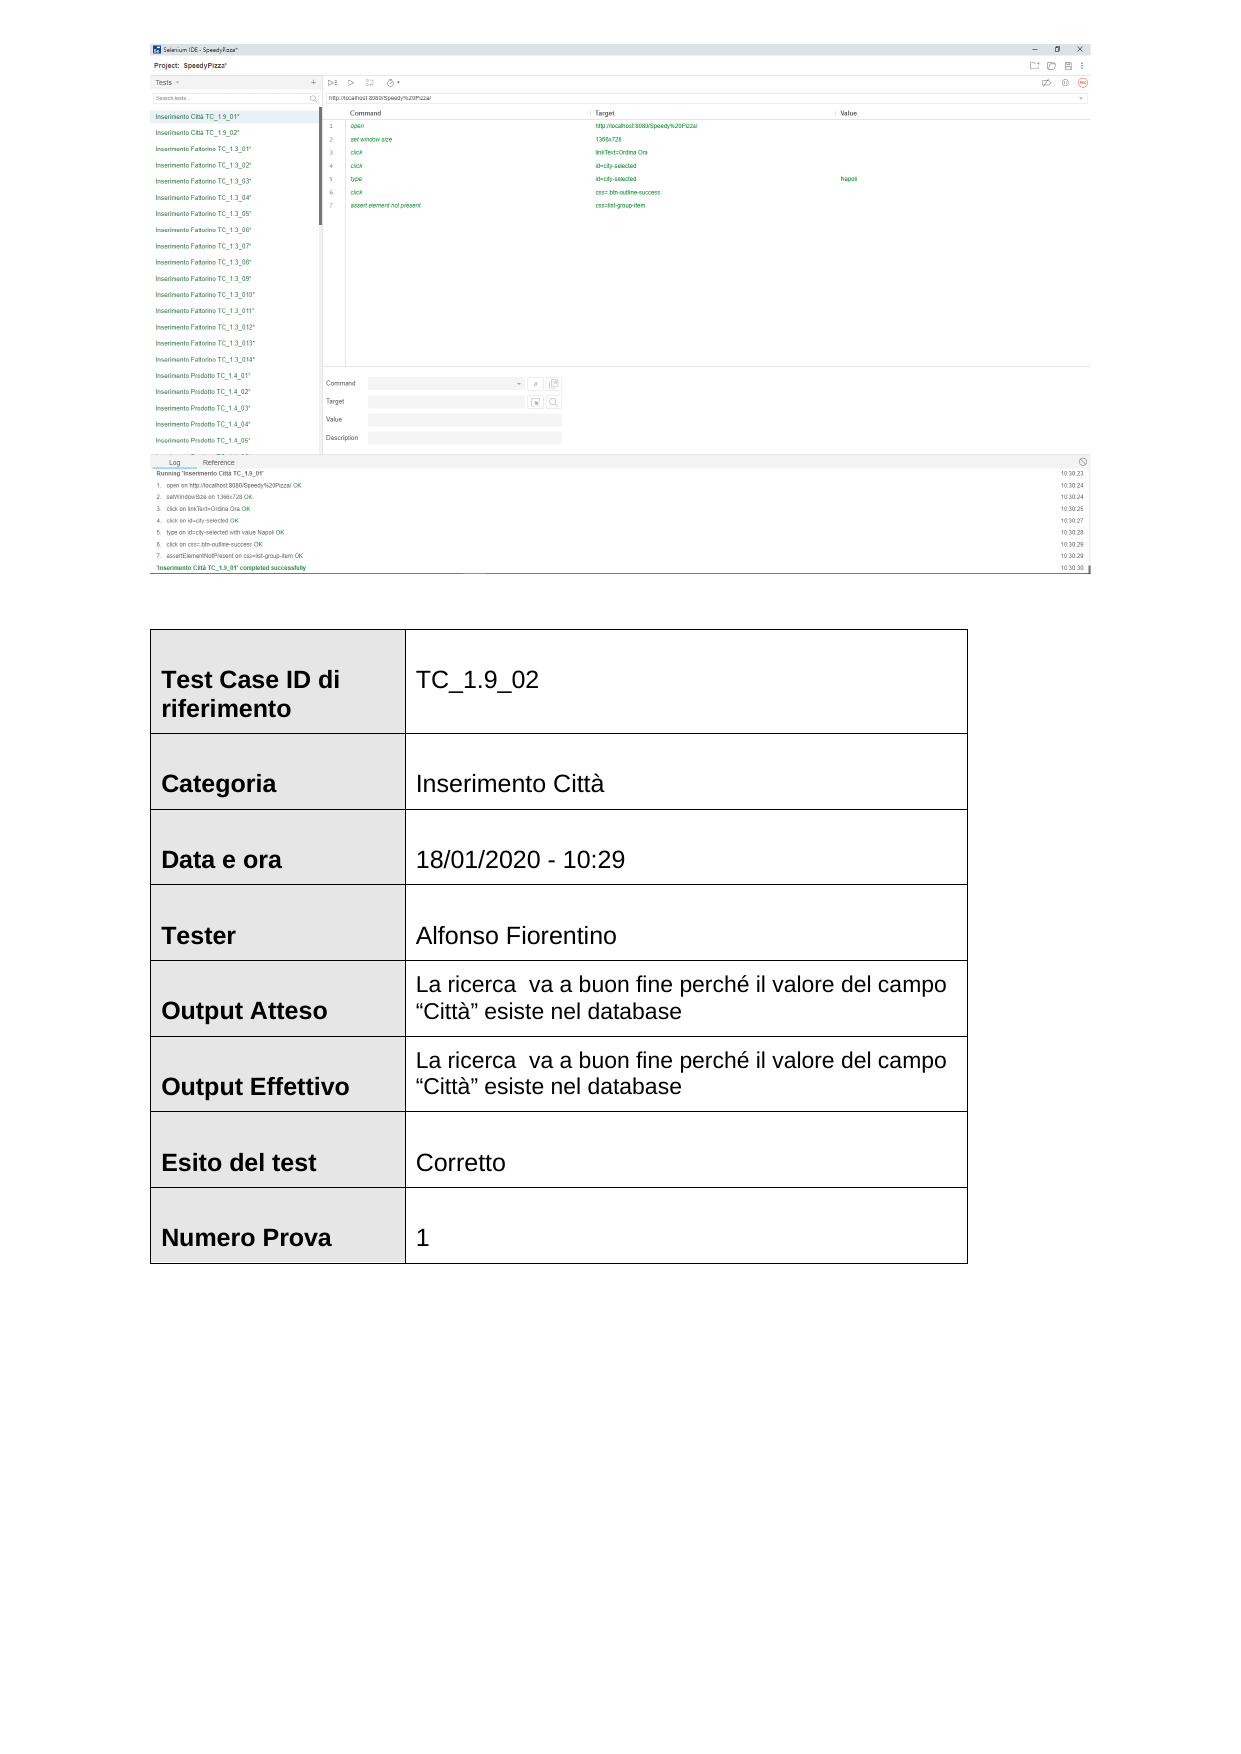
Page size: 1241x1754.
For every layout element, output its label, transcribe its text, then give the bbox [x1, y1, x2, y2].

table_cell 1 [406, 1188, 967, 1262]
table_header TC_1.9_02 [406, 630, 967, 733]
table_cell Inserimento Città [406, 734, 967, 809]
table_cell Alfonso Fiorentino [406, 885, 967, 960]
table_cell Data e ora [151, 810, 405, 884]
table_cell Output Effettivo [151, 1037, 405, 1111]
table_cell Tester [151, 885, 405, 960]
table_header Test Case ID di riferimento [151, 630, 405, 733]
table_cell La ricerca va a buon fine perché il valore del campo “Città” esiste nel database [406, 961, 967, 1036]
table_cell Numero Prova [151, 1188, 405, 1262]
table_cell Output Atteso [151, 961, 405, 1036]
table_cell Corretto [406, 1112, 967, 1187]
table_cell La ricerca va a buon fine perché il valore del campo “Città” esiste nel database [406, 1037, 967, 1111]
table_cell 18/01/2020 - 10:29 [406, 810, 967, 884]
table_cell Esito del test [151, 1112, 405, 1187]
table_cell Categoria [151, 734, 405, 809]
picture [150, 44, 1091, 574]
